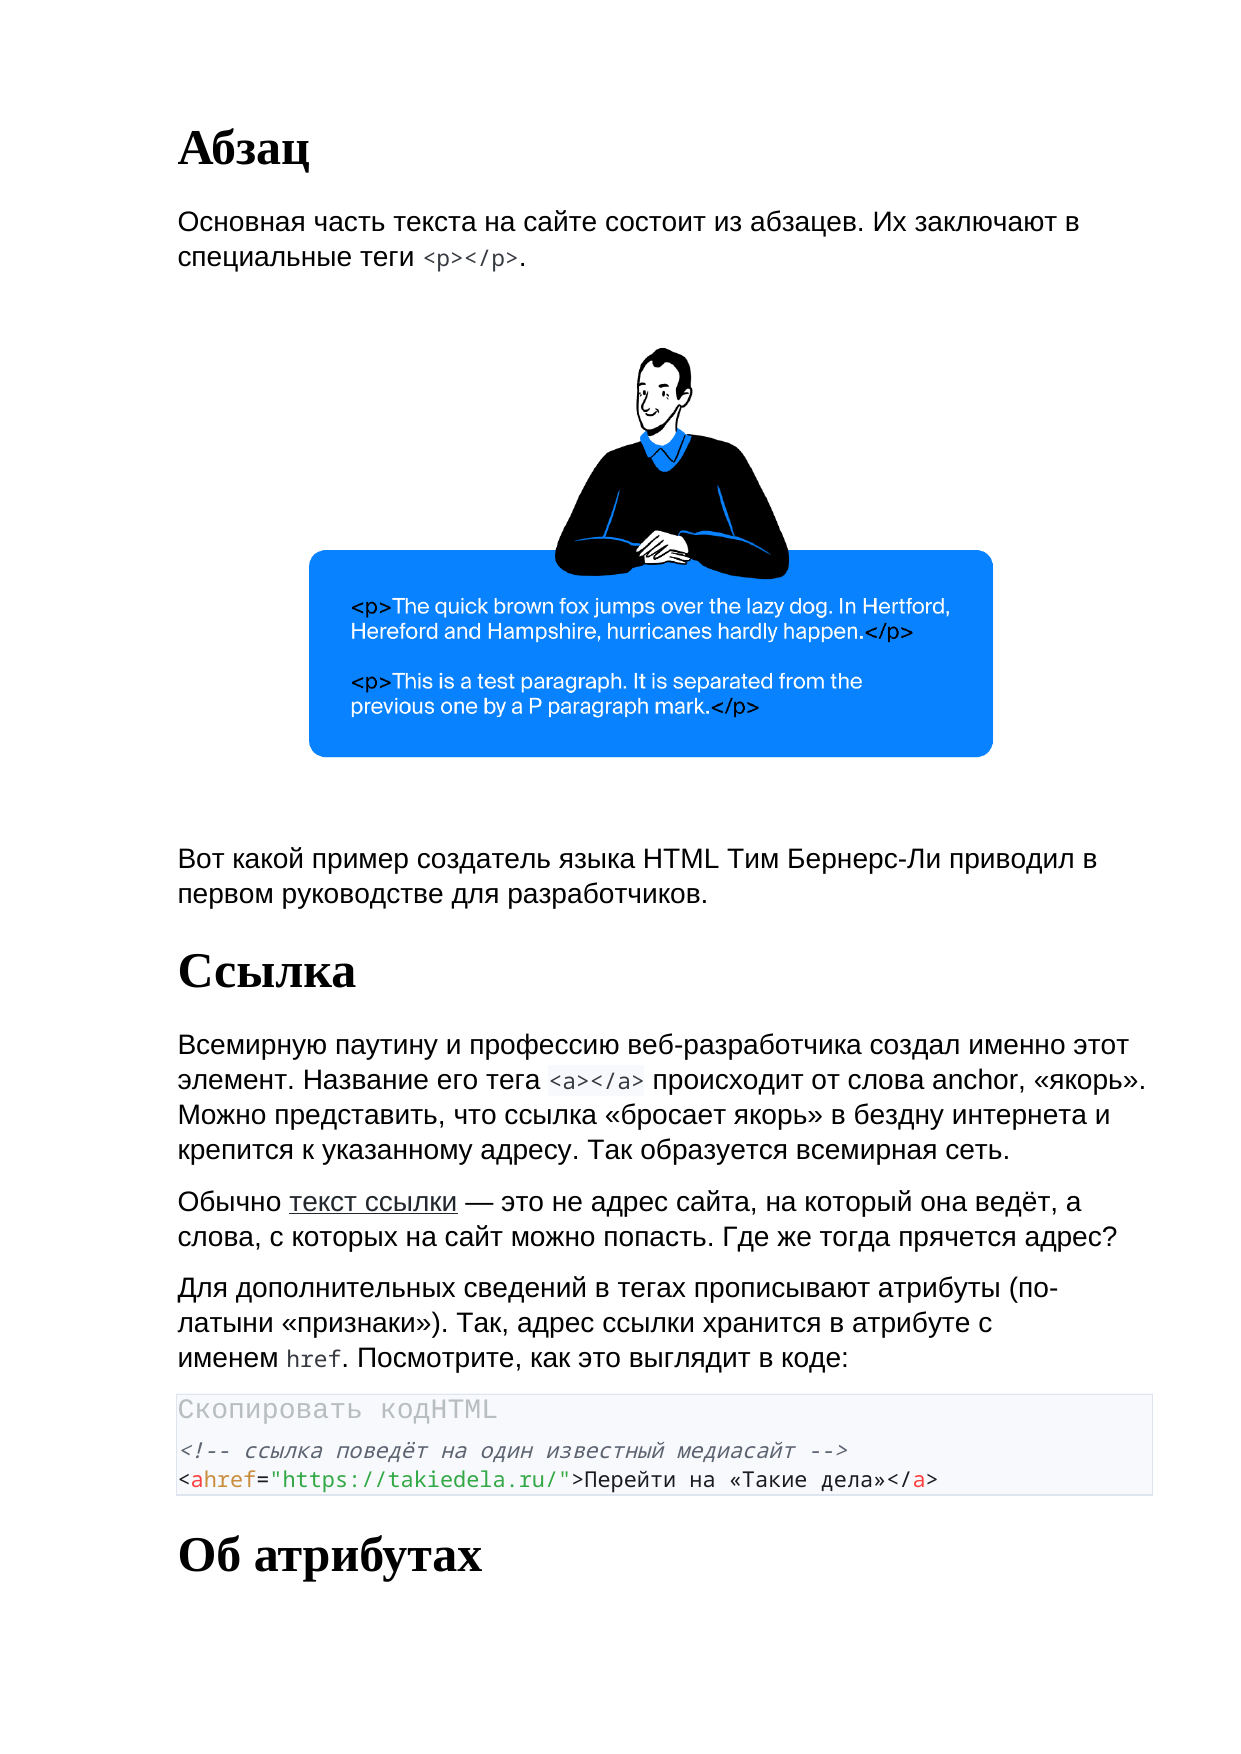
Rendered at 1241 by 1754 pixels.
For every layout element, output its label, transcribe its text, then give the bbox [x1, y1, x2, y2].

subtitle Об атрибутах [177, 1525, 1152, 1582]
subtitle Абзац [177, 118, 1152, 176]
text Основная часть текста на сайте состоит из абзацев. Их заключают в специальные теги <p></p>. [177, 205, 1152, 273]
text <ahref="https://takiedela.ru/">Перейти на «Такие дела»</a> [177, 1463, 1152, 1494]
text Обычно текст ссылки — это не адрес сайта, на который она ведёт, а слова, с которых на сайт можно попасть. Где же тогда прячется адрес? [177, 1185, 1152, 1252]
text Скопировать кодHTML [177, 1395, 1152, 1427]
picture [177, 292, 1122, 824]
text <!-- ссылка поведёт на один известный медиасайт --> [177, 1427, 1152, 1463]
text Для дополнительных сведений в тегах прописывают атрибуты (по-латыни «признаки»). Так, адрес ссылки хранится в атрибуте с именем href. Посмотрите, как это выглядит в коде: [177, 1271, 1152, 1374]
subtitle Ссылка [177, 941, 1152, 998]
text Вот какой пример создатель языка HTML Тим Бернерс-Ли приводил в первом руководстве для разработчиков. [177, 842, 1152, 909]
text Всемирную паутину и профессию веб-разработчика создал именно этот элемент. Название его тега <a></a> происходит от слова anchor, «якорь». Можно представить, что ссылка «бросает якорь» в бездну интернета и крепится к указанному адресу. Так образуется всемирная сеть. [177, 1028, 1152, 1166]
